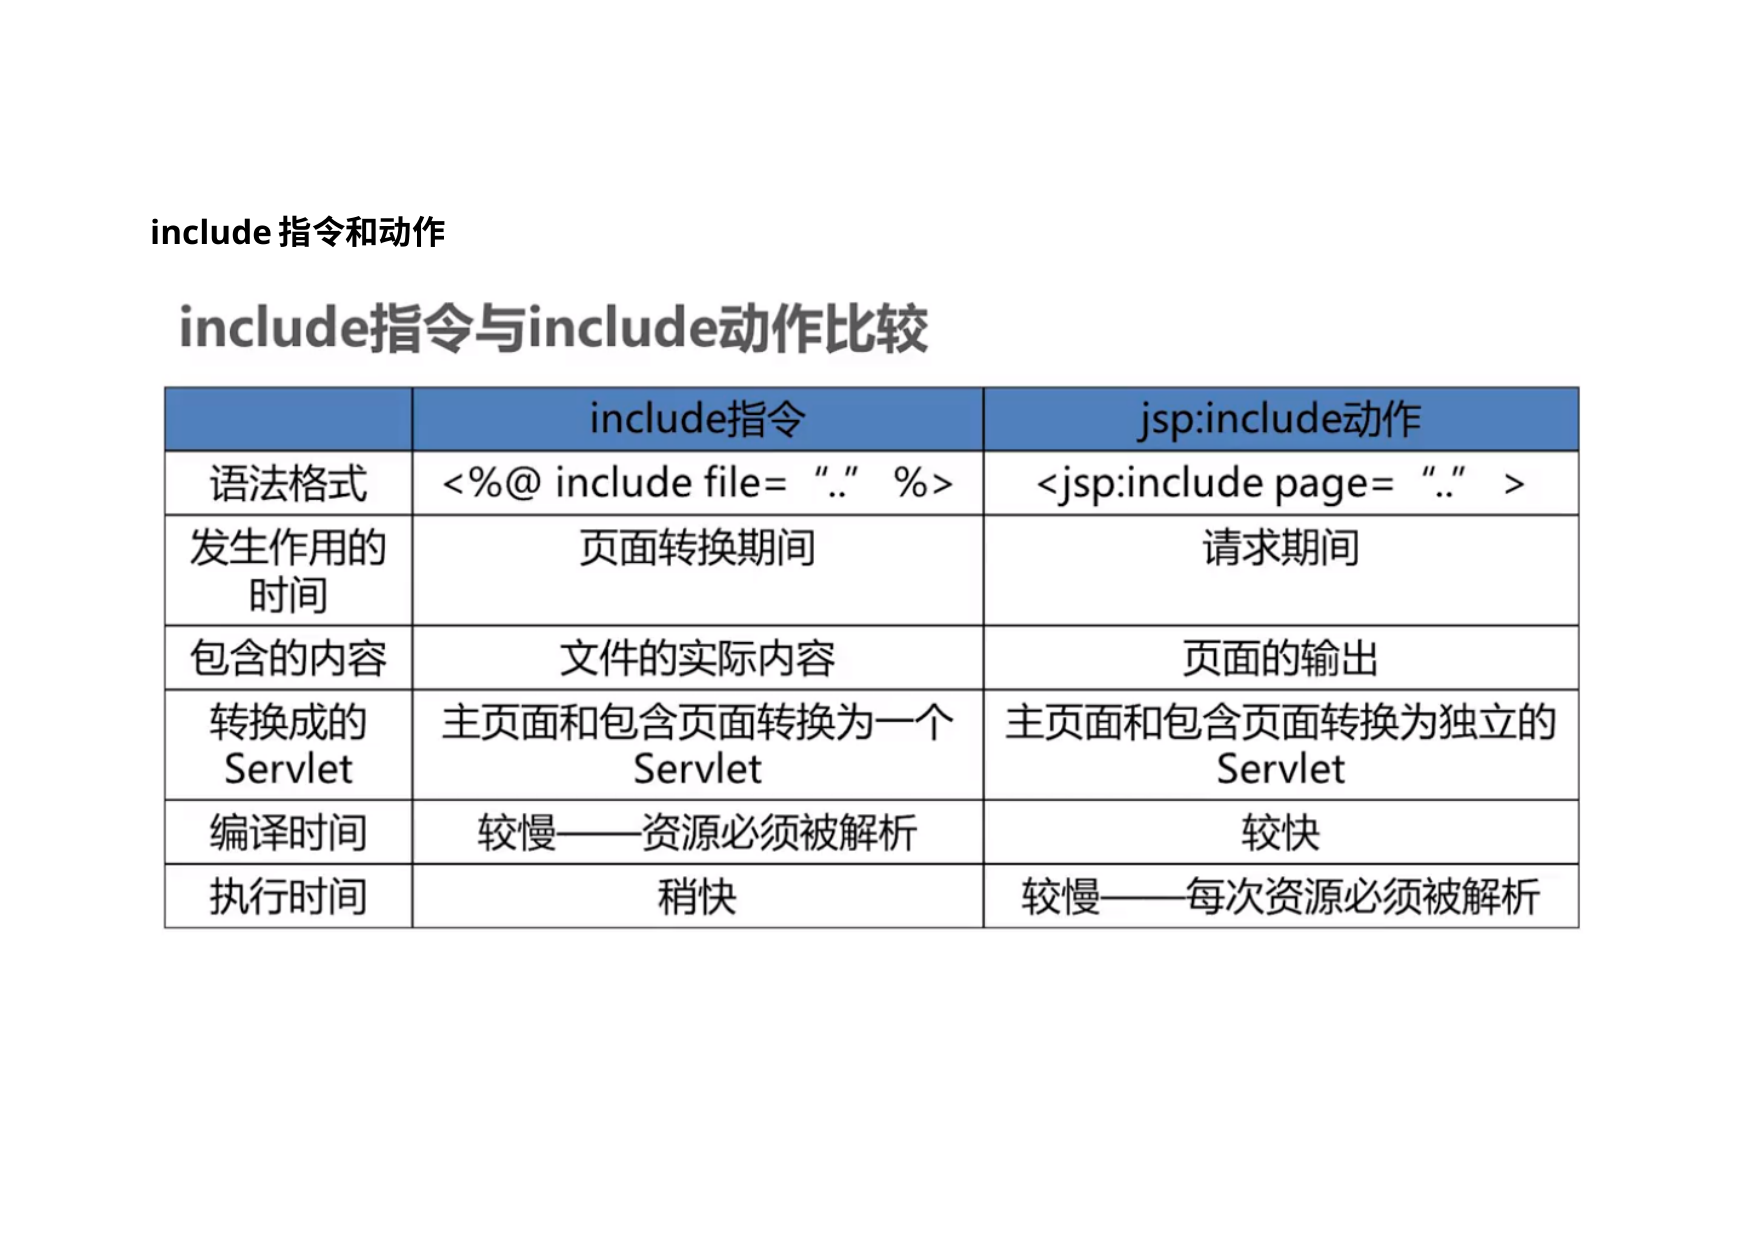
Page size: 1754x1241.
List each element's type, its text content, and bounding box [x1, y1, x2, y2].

subtitle include指令和动作 [150, 198, 1604, 263]
picture [150, 289, 1604, 943]
